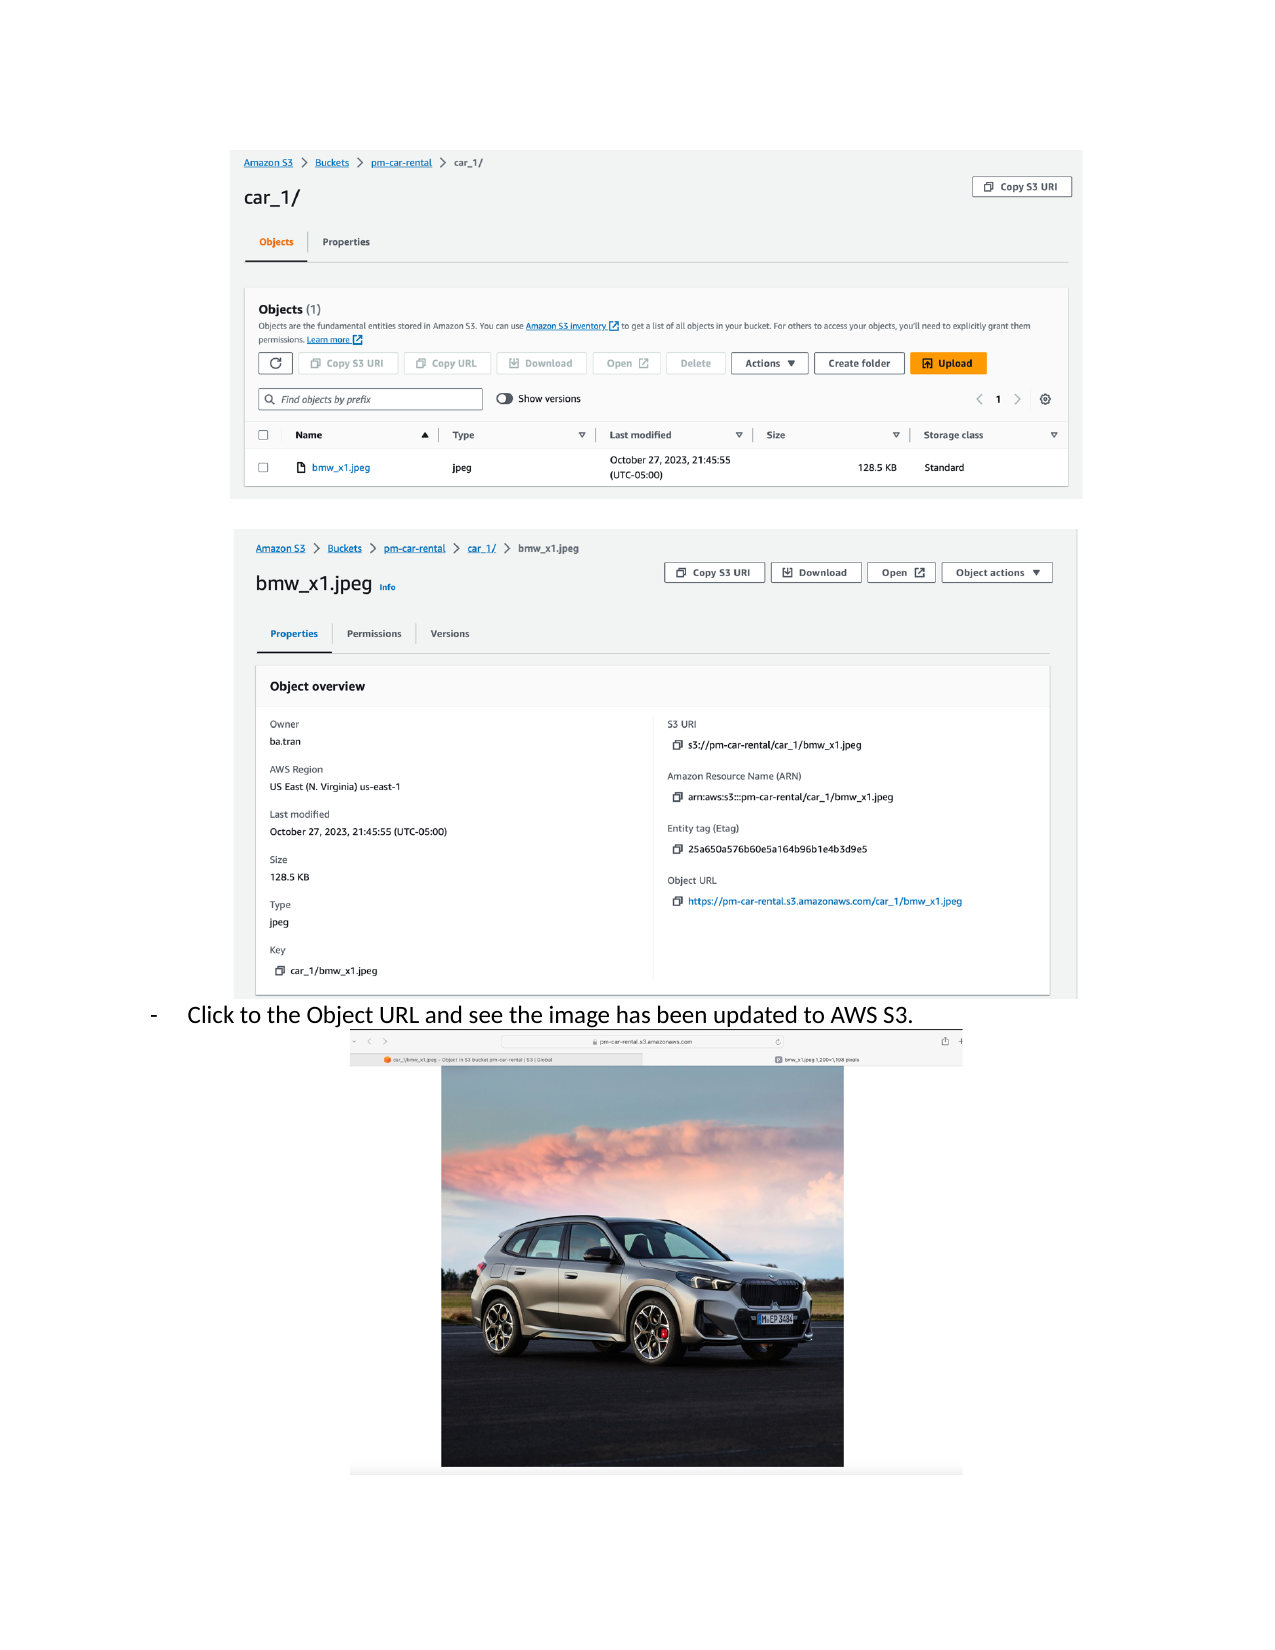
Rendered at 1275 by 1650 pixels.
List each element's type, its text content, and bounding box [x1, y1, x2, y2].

picture [349, 1029, 963, 1475]
list Click to the Object URL and see the image has been updated to AWS S3. [150, 999, 1125, 1029]
picture [229, 150, 1083, 499]
picture [233, 529, 1079, 999]
